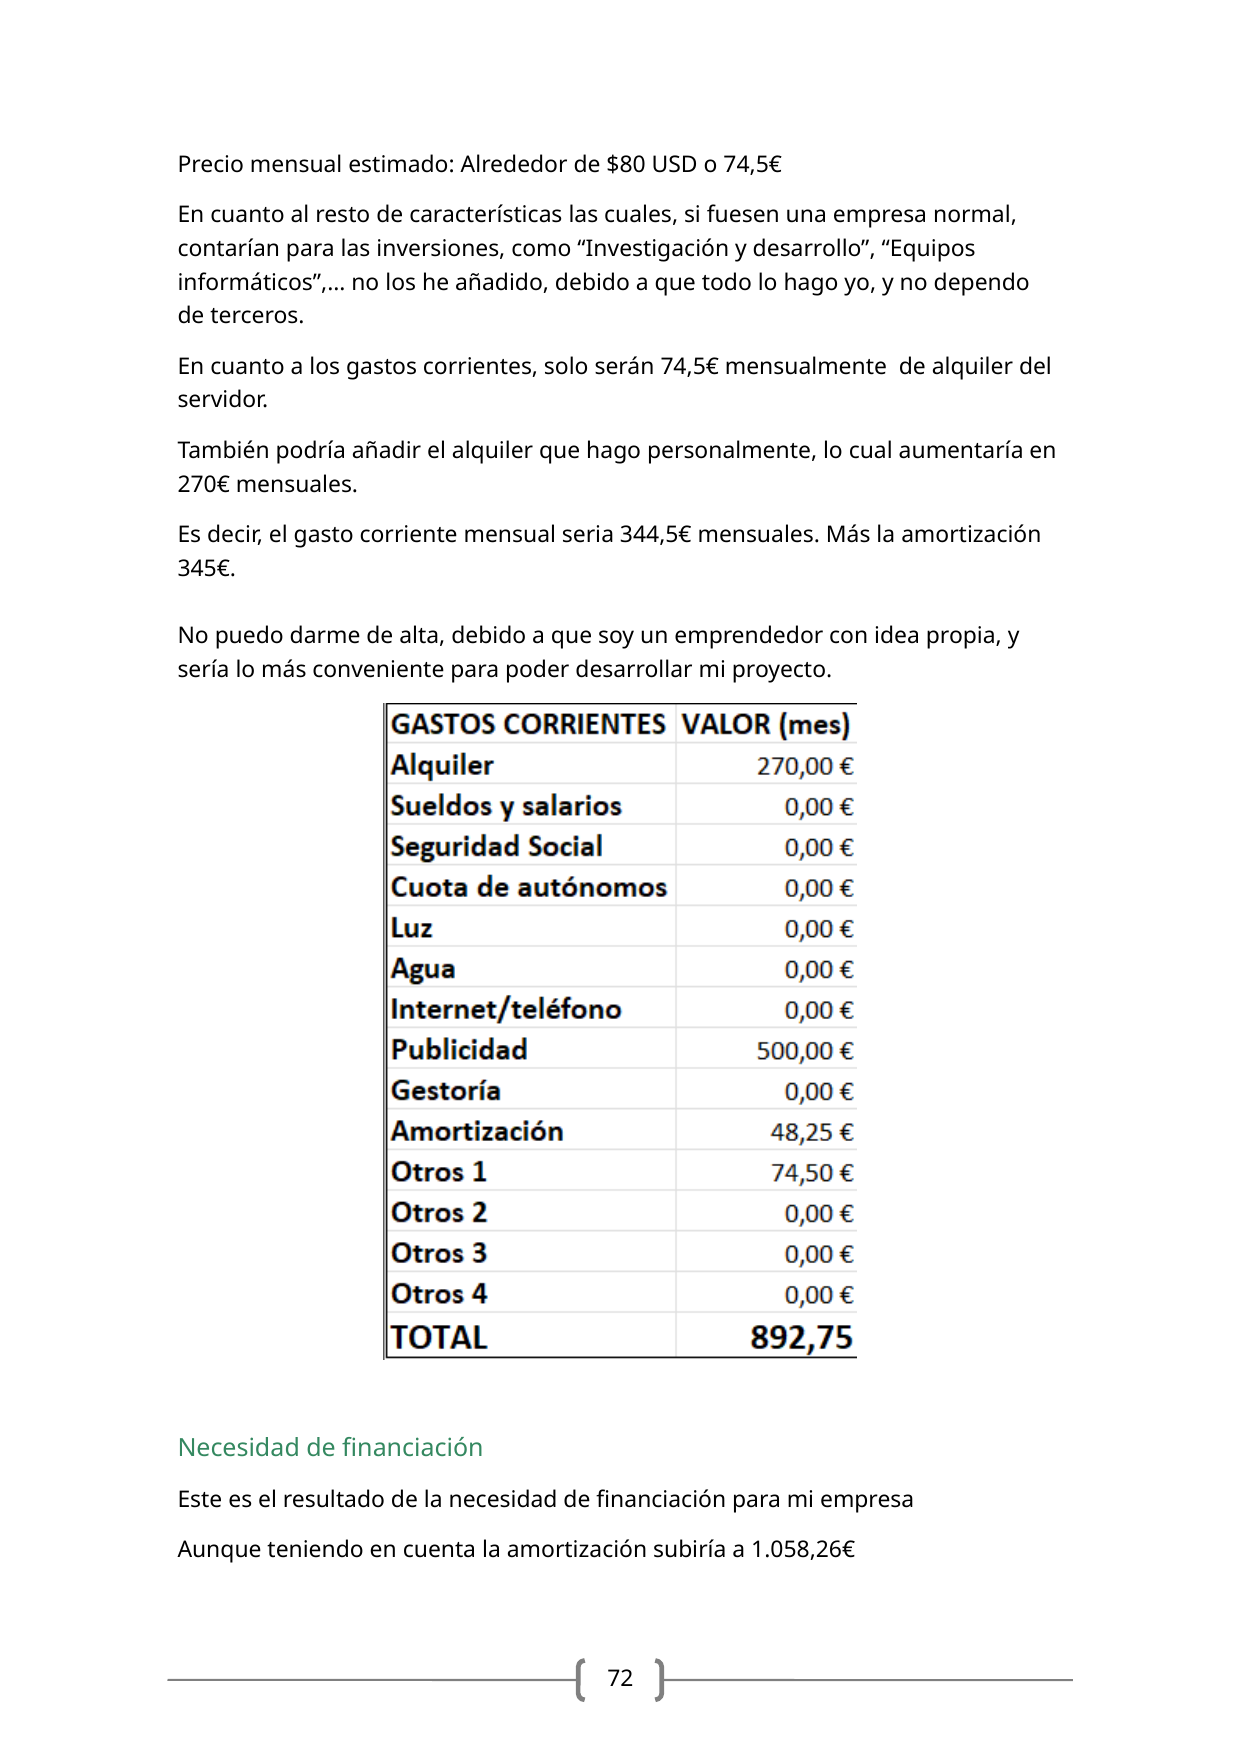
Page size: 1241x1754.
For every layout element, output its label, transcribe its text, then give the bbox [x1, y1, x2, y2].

text También podría añadir el alquiler que hago personalmente, lo cual aumentaría en 270€ mensuales. [177, 434, 1063, 499]
subtitle Necesidad de financiación [177, 1429, 1063, 1463]
text Este es el resultado de la necesidad de financiación para mi empresa [177, 1483, 1063, 1514]
picture [383, 703, 857, 1360]
text Aunque teniendo en cuenta la amortización subiría a 1.058,26€ [177, 1533, 1063, 1564]
text Es decir, el gasto corriente mensual seria 344,5€ mensuales. Más la amortización 345€. No puedo darme de alta, debido a que soy un emprendedor con idea propia, y sería lo más conveniente para poder desarrollar mi proyecto. [177, 518, 1063, 684]
text Precio mensual estimado: Alrededor de $80 USD o 74,5€ [177, 148, 1063, 179]
text En cuanto al resto de características las cuales, si fuesen una empresa normal, contarían para las inversiones, como “Investigación y desarrollo”, “Equipos informáticos”,… no los he añadido, debido a que todo lo hago yo, y no dependo de terceros. [177, 198, 1063, 331]
text En cuanto a los gastos corrientes, solo serán 74,5€ mensualmente de alquiler del servidor. [177, 350, 1063, 415]
